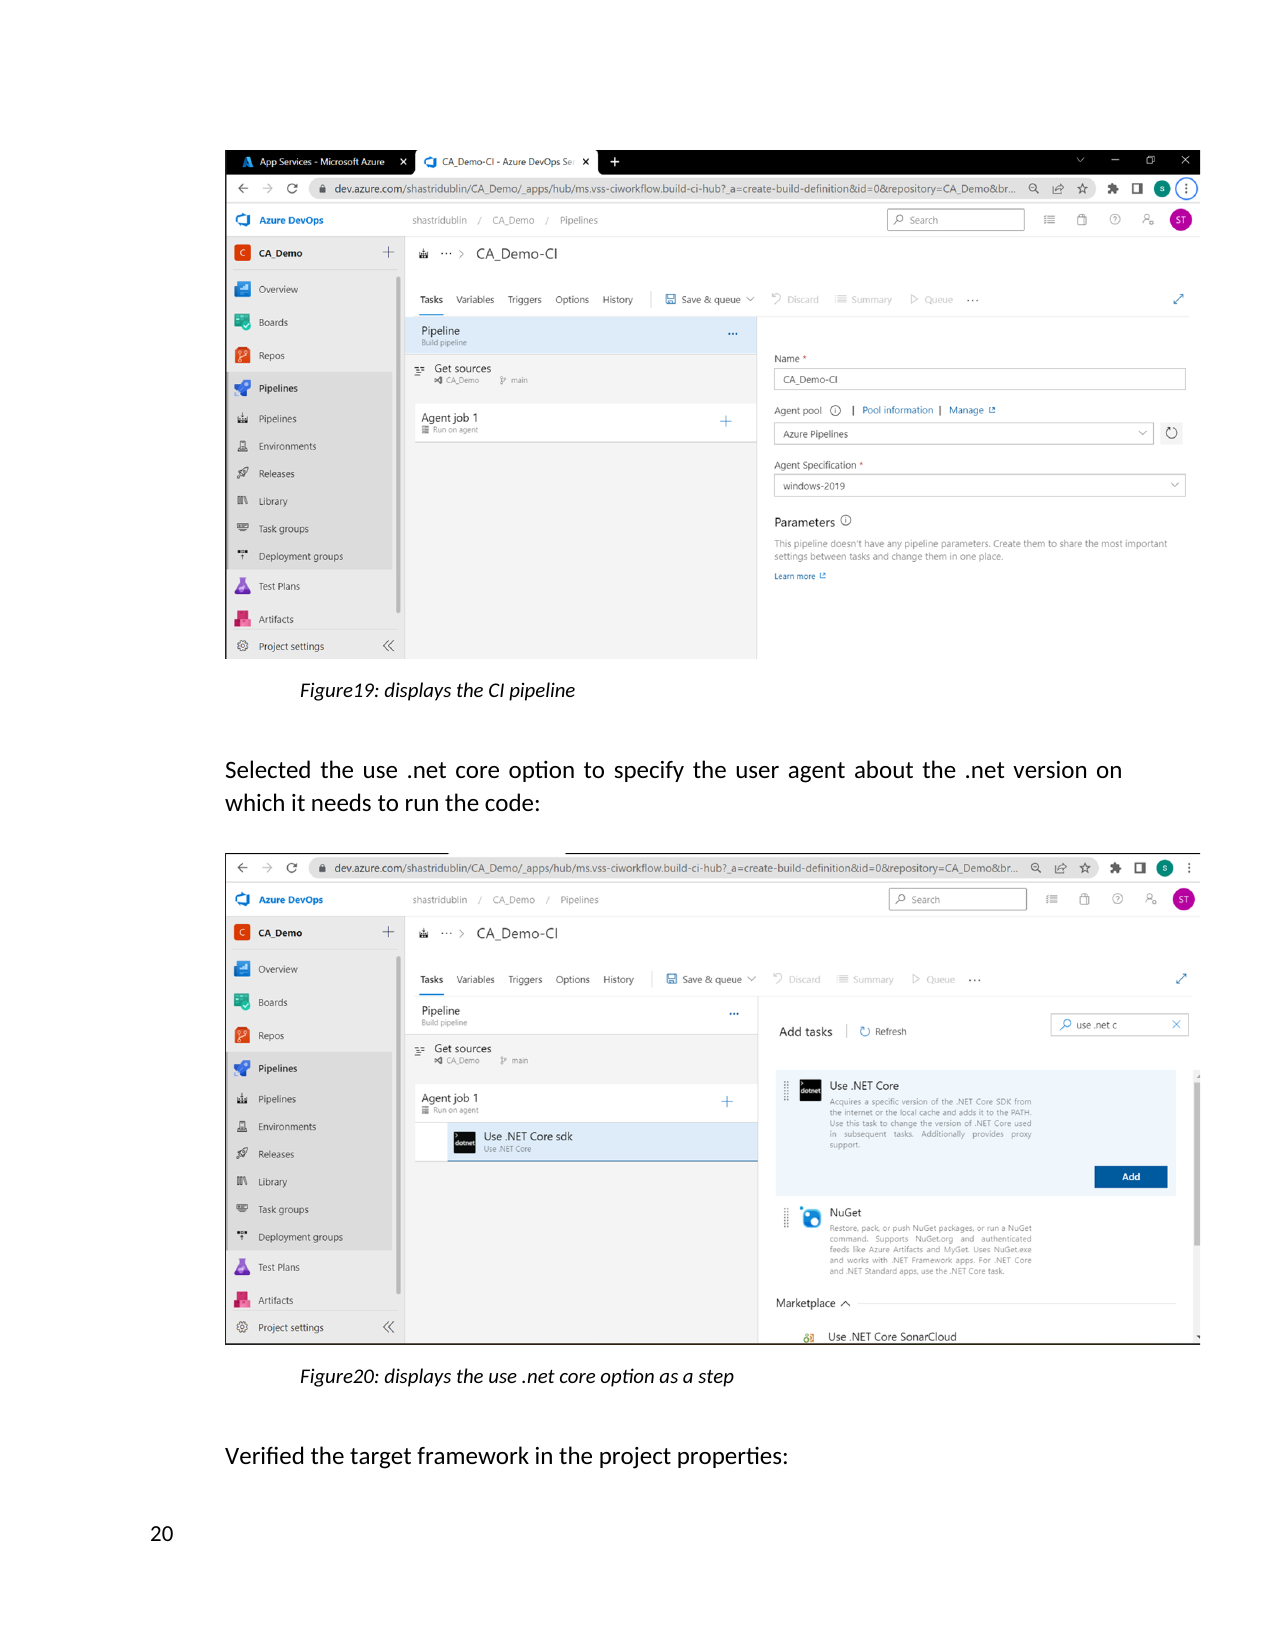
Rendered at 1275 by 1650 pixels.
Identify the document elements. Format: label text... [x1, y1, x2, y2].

picture [225, 853, 1200, 1345]
text Figure19: displays the CI pipeline [225, 678, 1125, 703]
text Figure20: displays the use .net core option as a step [225, 1363, 1125, 1389]
picture [225, 150, 1200, 659]
list Verified the target framework in the project properties: [202, 1440, 1125, 1471]
list Selected the use .net core option to specify the user agent about the .net version on which it needs to run the code: [225, 755, 1125, 818]
